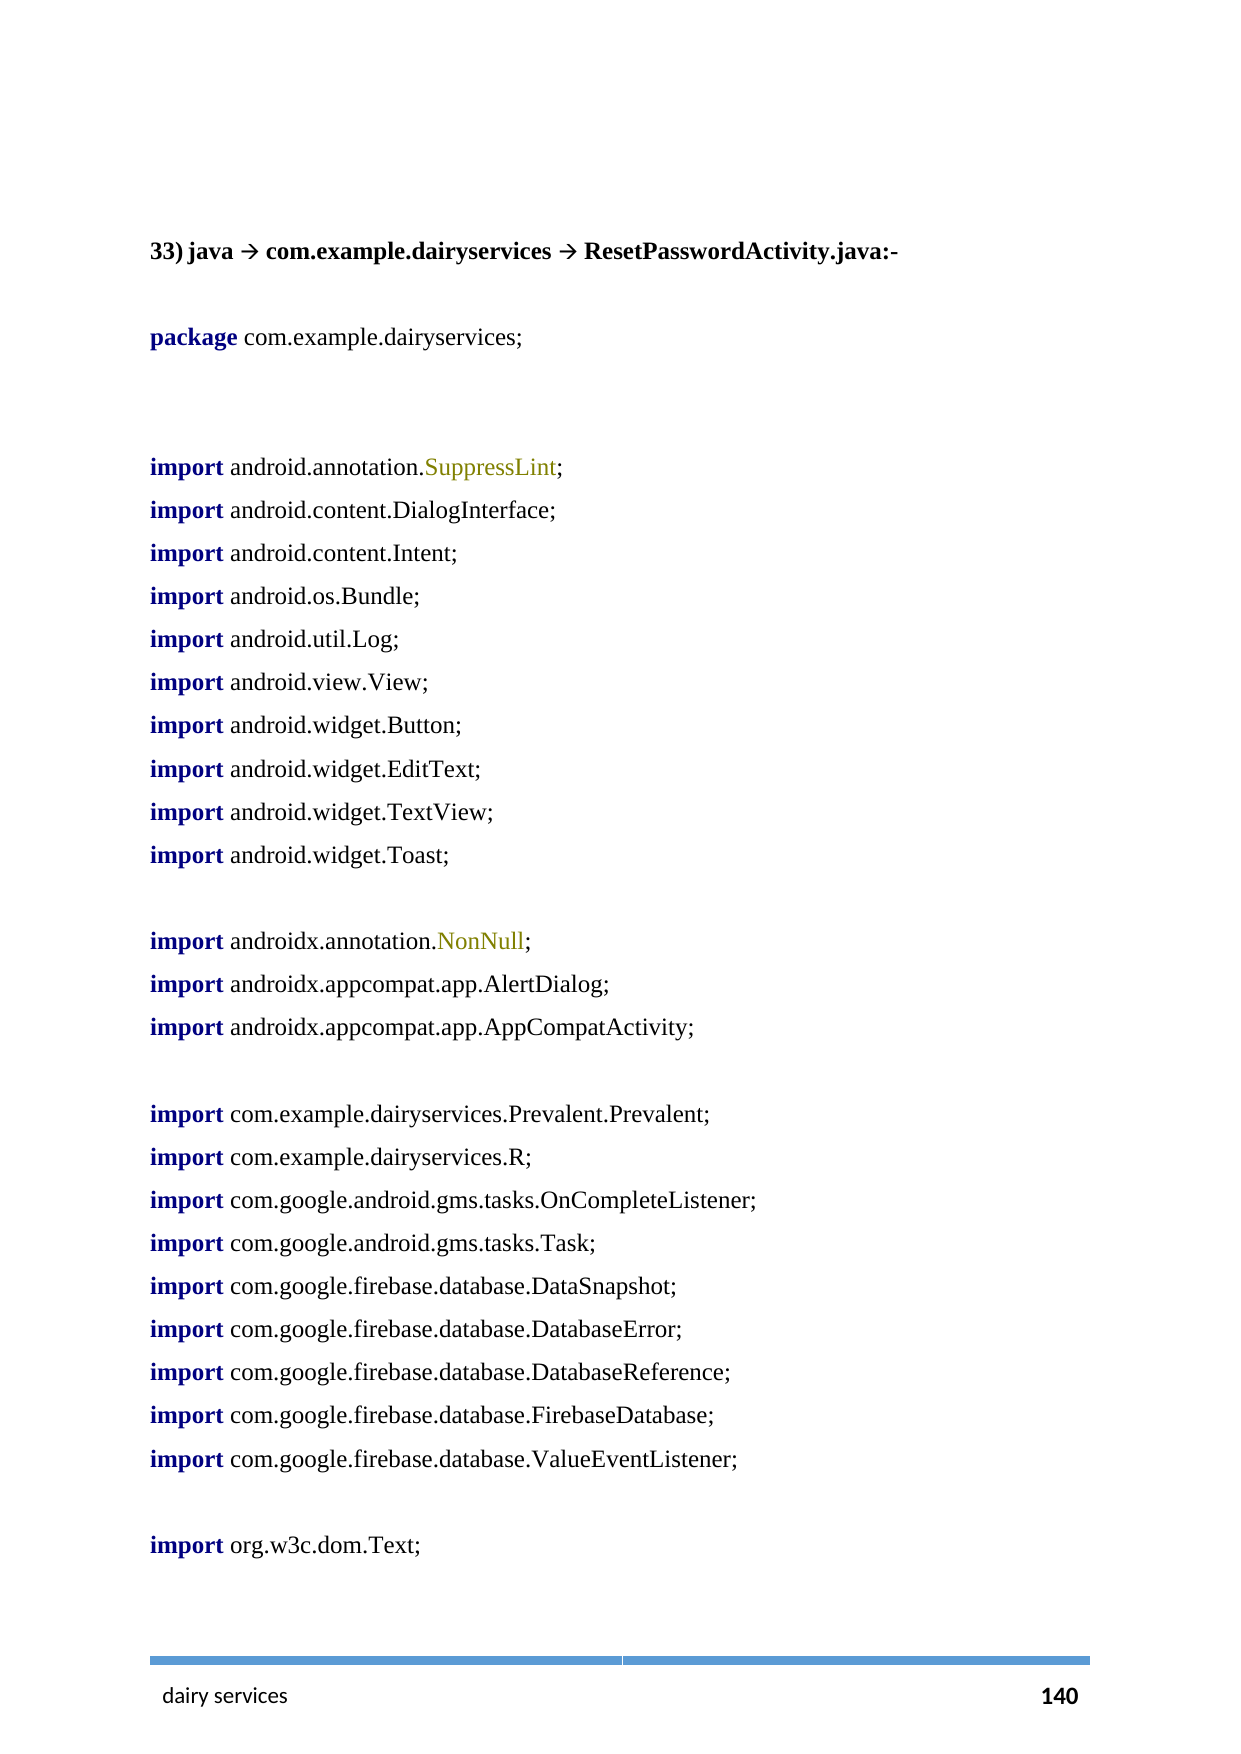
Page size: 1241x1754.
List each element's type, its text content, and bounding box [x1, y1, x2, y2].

list java com.example.dairyservices ResetPasswordActivity.java:- [150, 236, 1090, 265]
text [150, 322, 1090, 1602]
